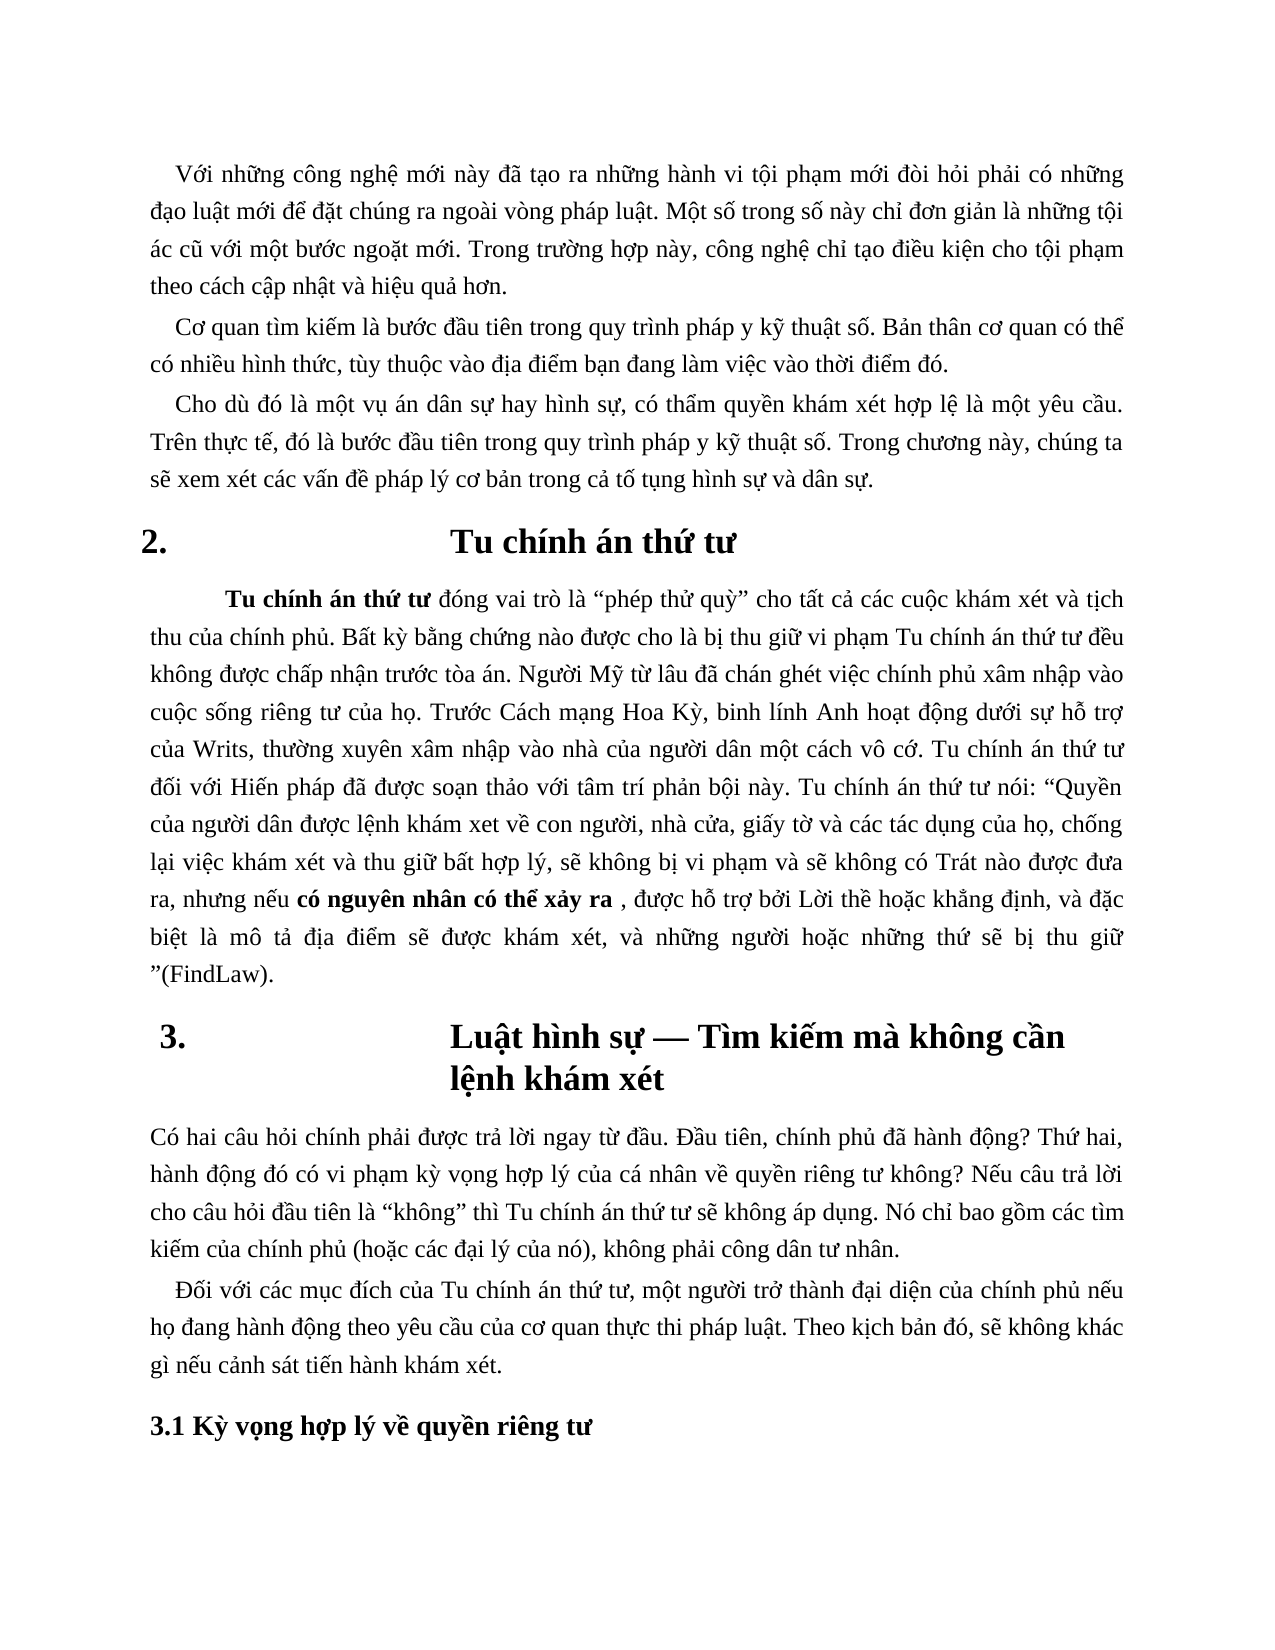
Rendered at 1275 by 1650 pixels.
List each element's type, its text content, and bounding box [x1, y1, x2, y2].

text Đối với các mục đích của Tu chính án thứ tư, một người trở thành đại diện của chính phủ nếu họ đang hành động theo yêu cầu của cơ quan thực thi pháp luật. Theo kịch bản đó, sẽ không khác gì nếu cảnh sát tiến hành khám xét. [150, 1266, 1125, 1379]
text Có hai câu hỏi chính phải được trả lời ngay từ đầu. Đầu tiên, chính phủ đã hành động? Thứ hai, hành động đó có vi phạm kỳ vọng hợp lý của cá nhân về quyền riêng tư không? Nếu câu trả lời cho câu hỏi đầu tiên là “không” thì Tu chính án thứ tư sẽ không áp dụng. Nó chỉ bao gồm các tìm kiếm của chính phủ (hoặc các đại lý của nó), không phải công dân tư nhân. [150, 1113, 1125, 1263]
subtitle Luật hình sự — Tìm kiếm mà không cần lệnh khám xét [159, 1013, 1125, 1098]
subtitle 3.1 Kỳ vọng hợp lý về quyền riêng tư [150, 1404, 1125, 1441]
text Cơ quan tìm kiếm là bước đầu tiên trong quy trình pháp y kỹ thuật số. Bản thân cơ quan có thể có nhiều hình thức, tùy thuộc vào địa điểm bạn đang làm việc vào thời điểm đó. [150, 303, 1125, 378]
text Cho dù đó là một vụ án dân sự hay hình sự, có thẩm quyền khám xét hợp lệ là một yêu cầu. Trên thực tế, đó là bước đầu tiên trong quy trình pháp y kỹ thuật số. Trong chương này, chúng ta sẽ xem xét các vấn đề pháp lý cơ bản trong cả tố tụng hình sự và dân sự. [150, 381, 1125, 493]
text Với những công nghệ mới này đã tạo ra những hành vi tội phạm mới đòi hỏi phải có những đạo luật mới để đặt chúng ra ngoài vòng pháp luật. Một số trong số này chỉ đơn giản là những tội ác cũ với một bước ngoặt mới. Trong trường hợp này, công nghệ chỉ tạo điều kiện cho tội phạm theo cách cập nhật và hiệu quả hơn. [150, 150, 1125, 300]
subtitle Tu chính án thứ tư [141, 518, 1125, 561]
text Tu chính án thứ tư đóng vai trò là “phép thử quỳ” cho tất cả các cuộc khám xét và tịch thu của chính phủ. Bất kỳ bằng chứng nào được cho là bị thu giữ vi phạm Tu chính án thứ tư đều không được chấp nhận trước tòa án. Người Mỹ từ lâu đã chán ghét việc chính phủ xâm nhập vào cuộc sống riêng tư của họ. Trước Cách mạng Hoa Kỳ, binh lính Anh hoạt động dưới sự hỗ trợ của Writs, thường xuyên xâm nhập vào nhà của người dân một cách vô cớ. Tu chính án thứ tư đối với Hiến pháp đã được soạn thảo với tâm trí phản bội này. Tu chính án thứ tư nói: “Quyền của người dân được lệnh khám xet về con người, nhà cửa, giấy tờ và các tác dụng của họ, chống lại việc khám xét và thu giữ bất hợp lý, sẽ không bị vi phạm và sẽ không có Trát nào được đưa ra, nhưng nếu có nguyên nhân có thể xảy ra , được hỗ trợ bởi Lời thề hoặc khẳng định, và đặc biệt là mô tả địa điểm sẽ được khám xét, và những người hoặc những thứ sẽ bị thu giữ ”(FindLaw). [150, 576, 1125, 988]
